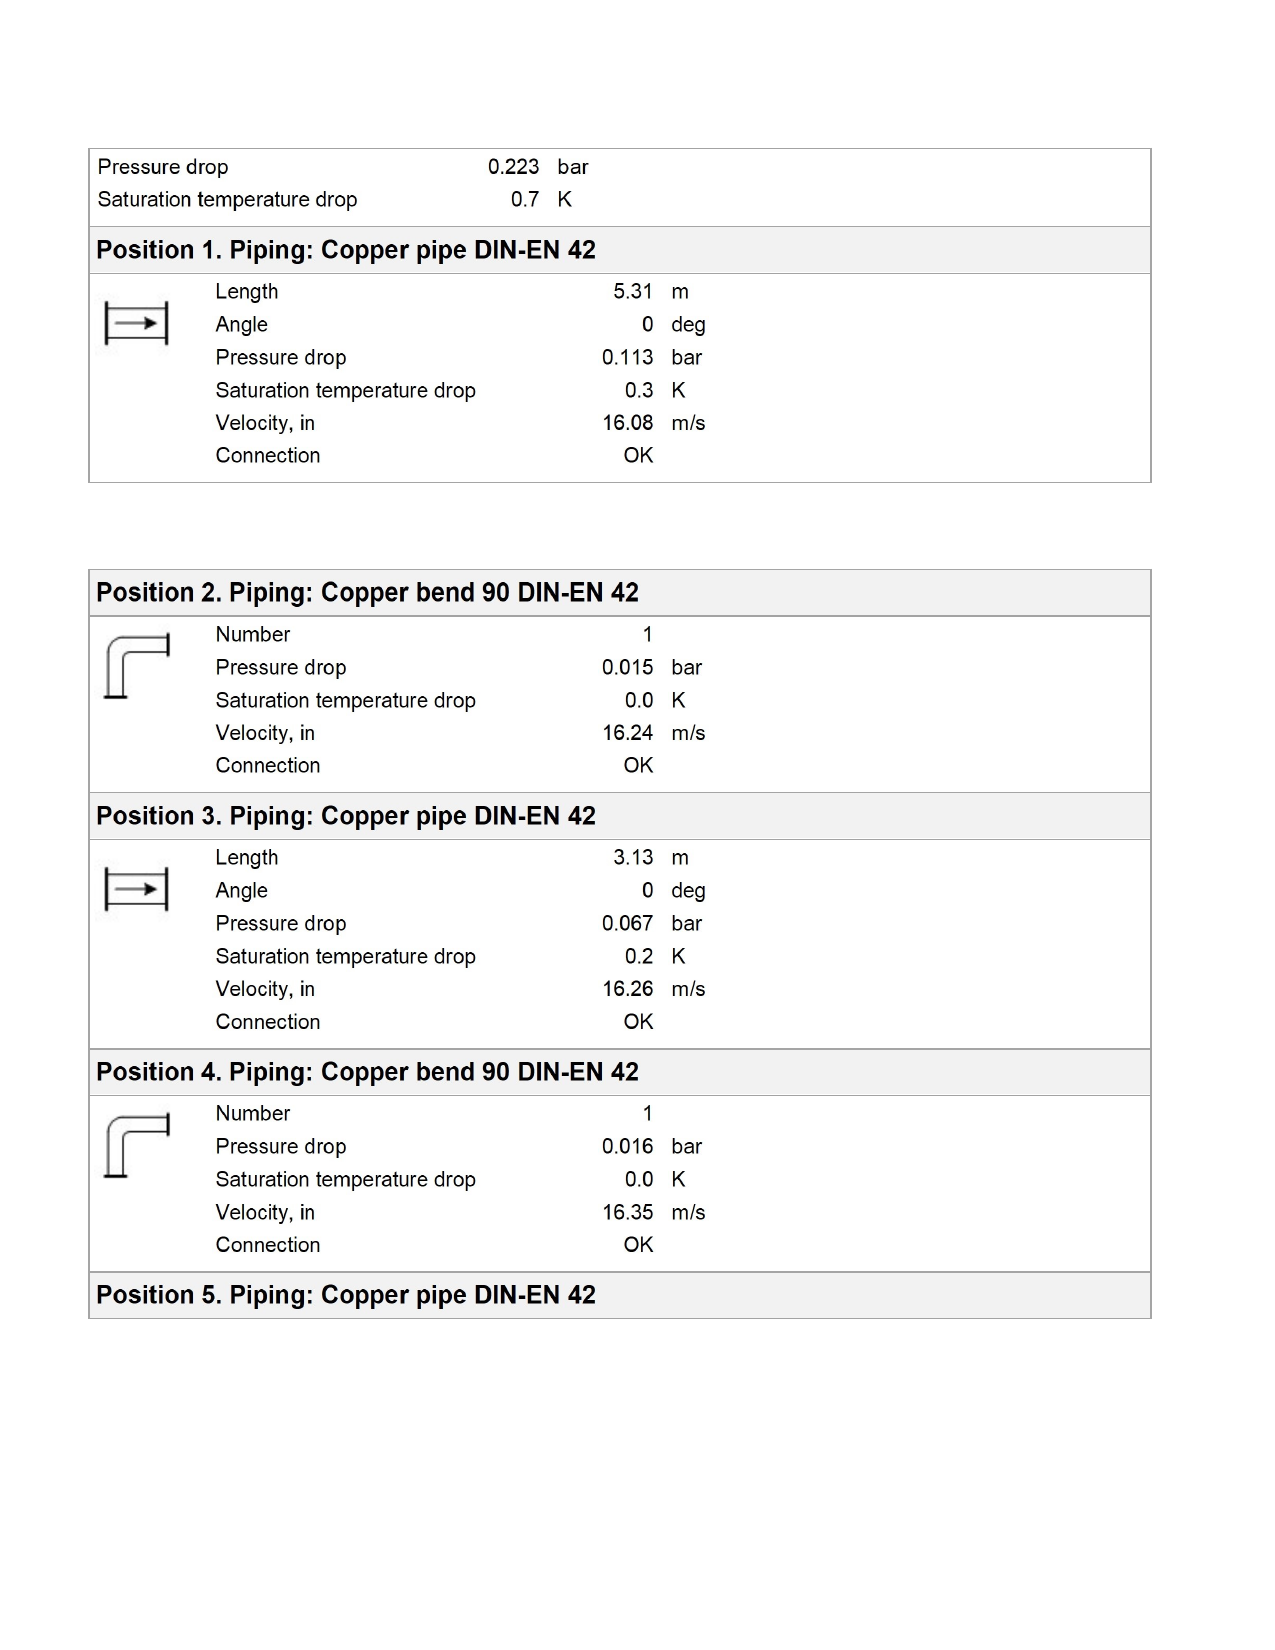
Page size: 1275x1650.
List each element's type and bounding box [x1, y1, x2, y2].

picture [212, 840, 586, 1038]
picture [90, 1050, 1150, 1091]
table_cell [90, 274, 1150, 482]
picture [484, 150, 542, 216]
picture [598, 617, 656, 782]
picture [668, 840, 709, 1005]
picture [94, 1103, 178, 1186]
picture [212, 1096, 586, 1261]
picture [94, 847, 178, 930]
picture [212, 274, 586, 472]
picture [90, 571, 1150, 612]
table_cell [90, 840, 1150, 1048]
picture [94, 150, 472, 216]
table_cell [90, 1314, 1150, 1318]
picture [90, 794, 1150, 835]
picture [90, 1273, 1150, 1314]
picture [668, 650, 709, 749]
picture [598, 1096, 656, 1261]
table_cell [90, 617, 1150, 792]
picture [90, 228, 1150, 269]
picture [94, 281, 178, 364]
picture [554, 150, 591, 216]
picture [94, 623, 178, 707]
picture [668, 274, 709, 439]
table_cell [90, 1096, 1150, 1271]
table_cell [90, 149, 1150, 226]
picture [598, 840, 656, 1038]
picture [212, 617, 586, 782]
picture [598, 274, 656, 472]
picture [668, 1129, 709, 1229]
